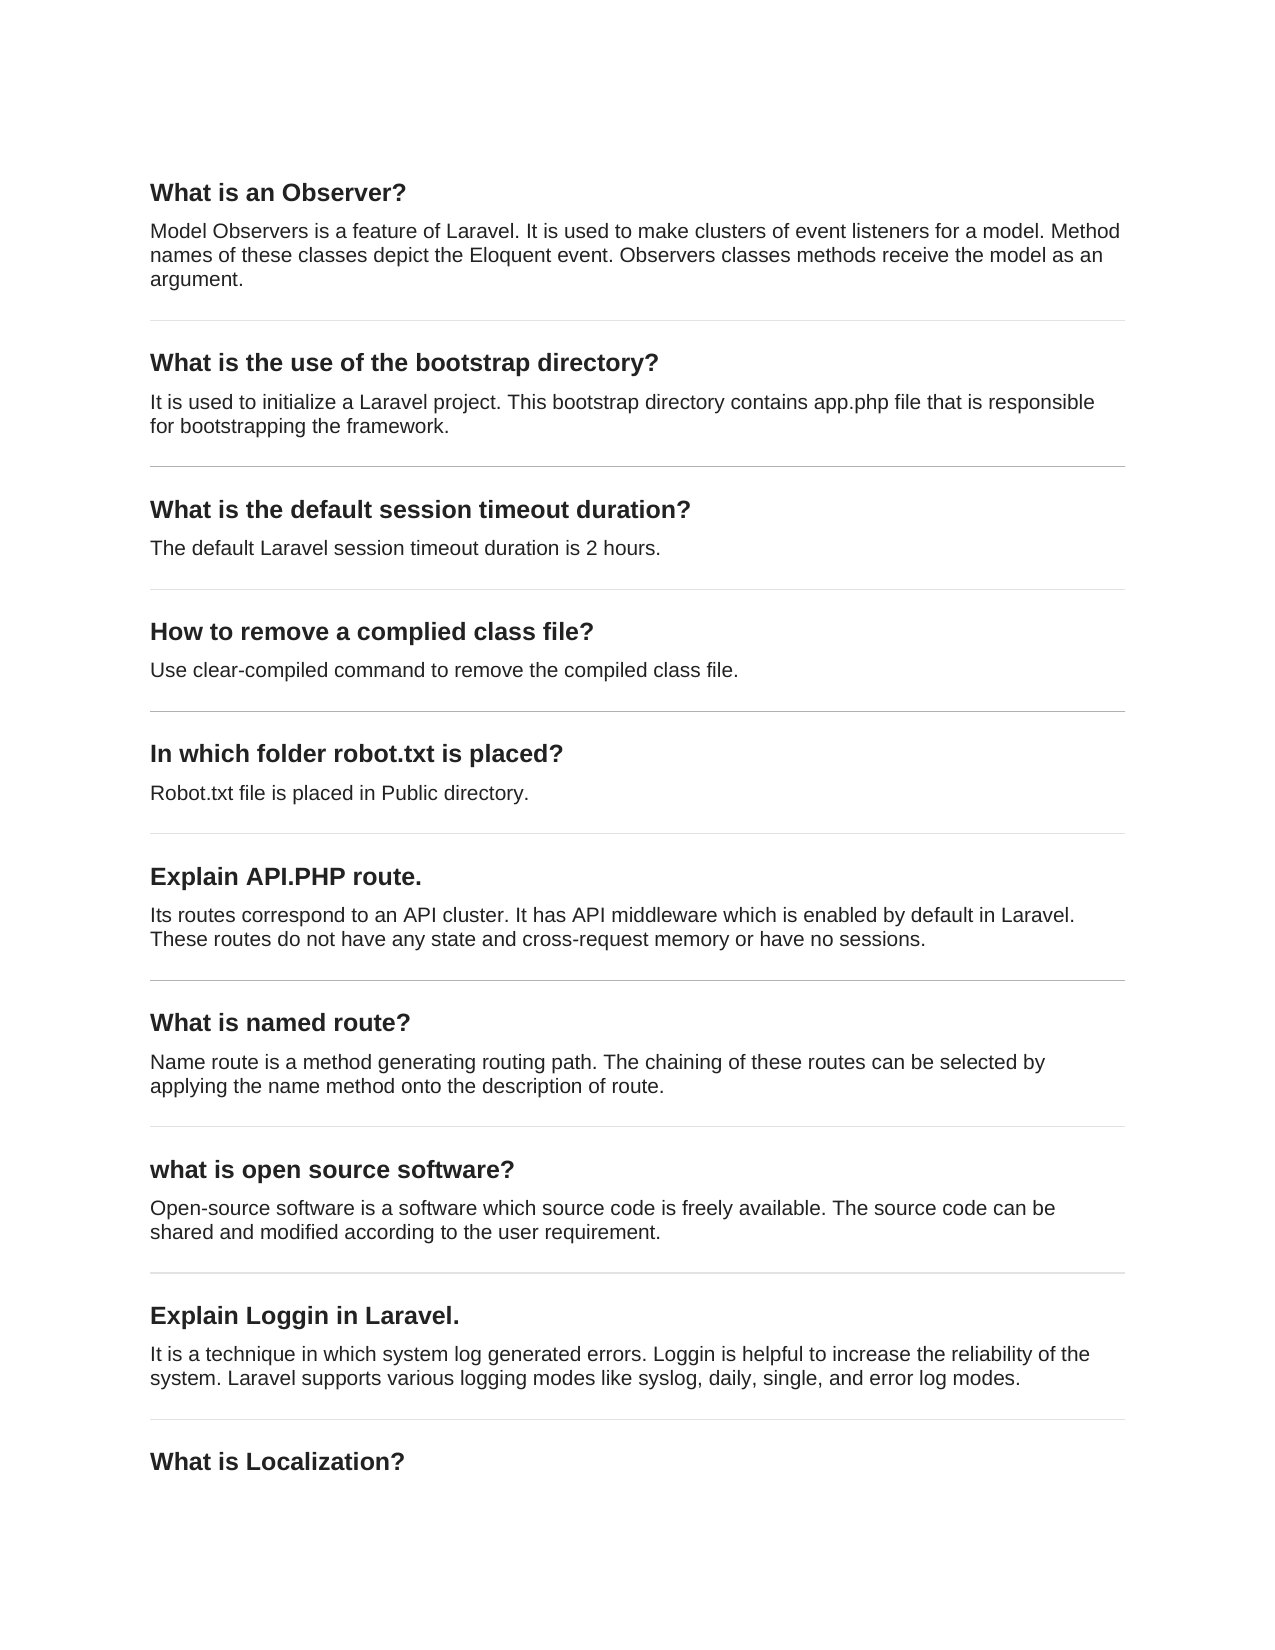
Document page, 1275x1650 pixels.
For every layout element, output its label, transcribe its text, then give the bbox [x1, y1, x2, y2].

text It is a technique in which system log generated errors. Loggin is helpful to increase the reliability of the system. Laravel supports various logging modes like syslog, daily, single, and error log modes. [150, 1342, 1125, 1390]
text Name route is a method generating routing path. The chaining of these routes can be selected by applying the name method onto the description of route. [150, 1049, 1125, 1097]
text What is named route? [150, 1008, 1125, 1037]
text How to remove a complied class file? [150, 617, 1125, 646]
text What is the default session timeout duration? [150, 495, 1125, 523]
text Explain API.PHP route. [150, 862, 1125, 891]
text In which folder robot.txt is placed? [150, 739, 1125, 768]
text Open-source software is a software which source code is freely available. The source code can be shared and modified according to the user requirement. [150, 1196, 1125, 1244]
text Explain Loggin in Laravel. [150, 1301, 1125, 1330]
text What is an Observer? [150, 178, 1125, 207]
text The default Laravel session timeout duration is 2 hours. [150, 536, 1125, 560]
text Robot.txt file is placed in Public directory. [150, 781, 1125, 805]
text What is Localization? [150, 1447, 1125, 1476]
text It is used to initialize a Laravel project. This bootstrap directory contains app.php file that is responsible for bootstrapping the framework. [150, 389, 1125, 437]
text Its routes correspond to an API cluster. It has API middleware which is enabled by default in Laravel. These routes do not have any state and cross-request memory or have no sessions. [150, 903, 1125, 951]
text Model Observers is a feature of Laravel. It is used to make clusters of event listeners for a model. Method names of these classes depict the Eloquent event. Observers classes methods receive the model as an argument. [150, 219, 1125, 291]
text What is the use of the bootstrap directory? [150, 348, 1125, 377]
text what is open source software? [150, 1154, 1125, 1183]
text Use clear-compiled command to remove the compiled class file. [150, 658, 1125, 682]
